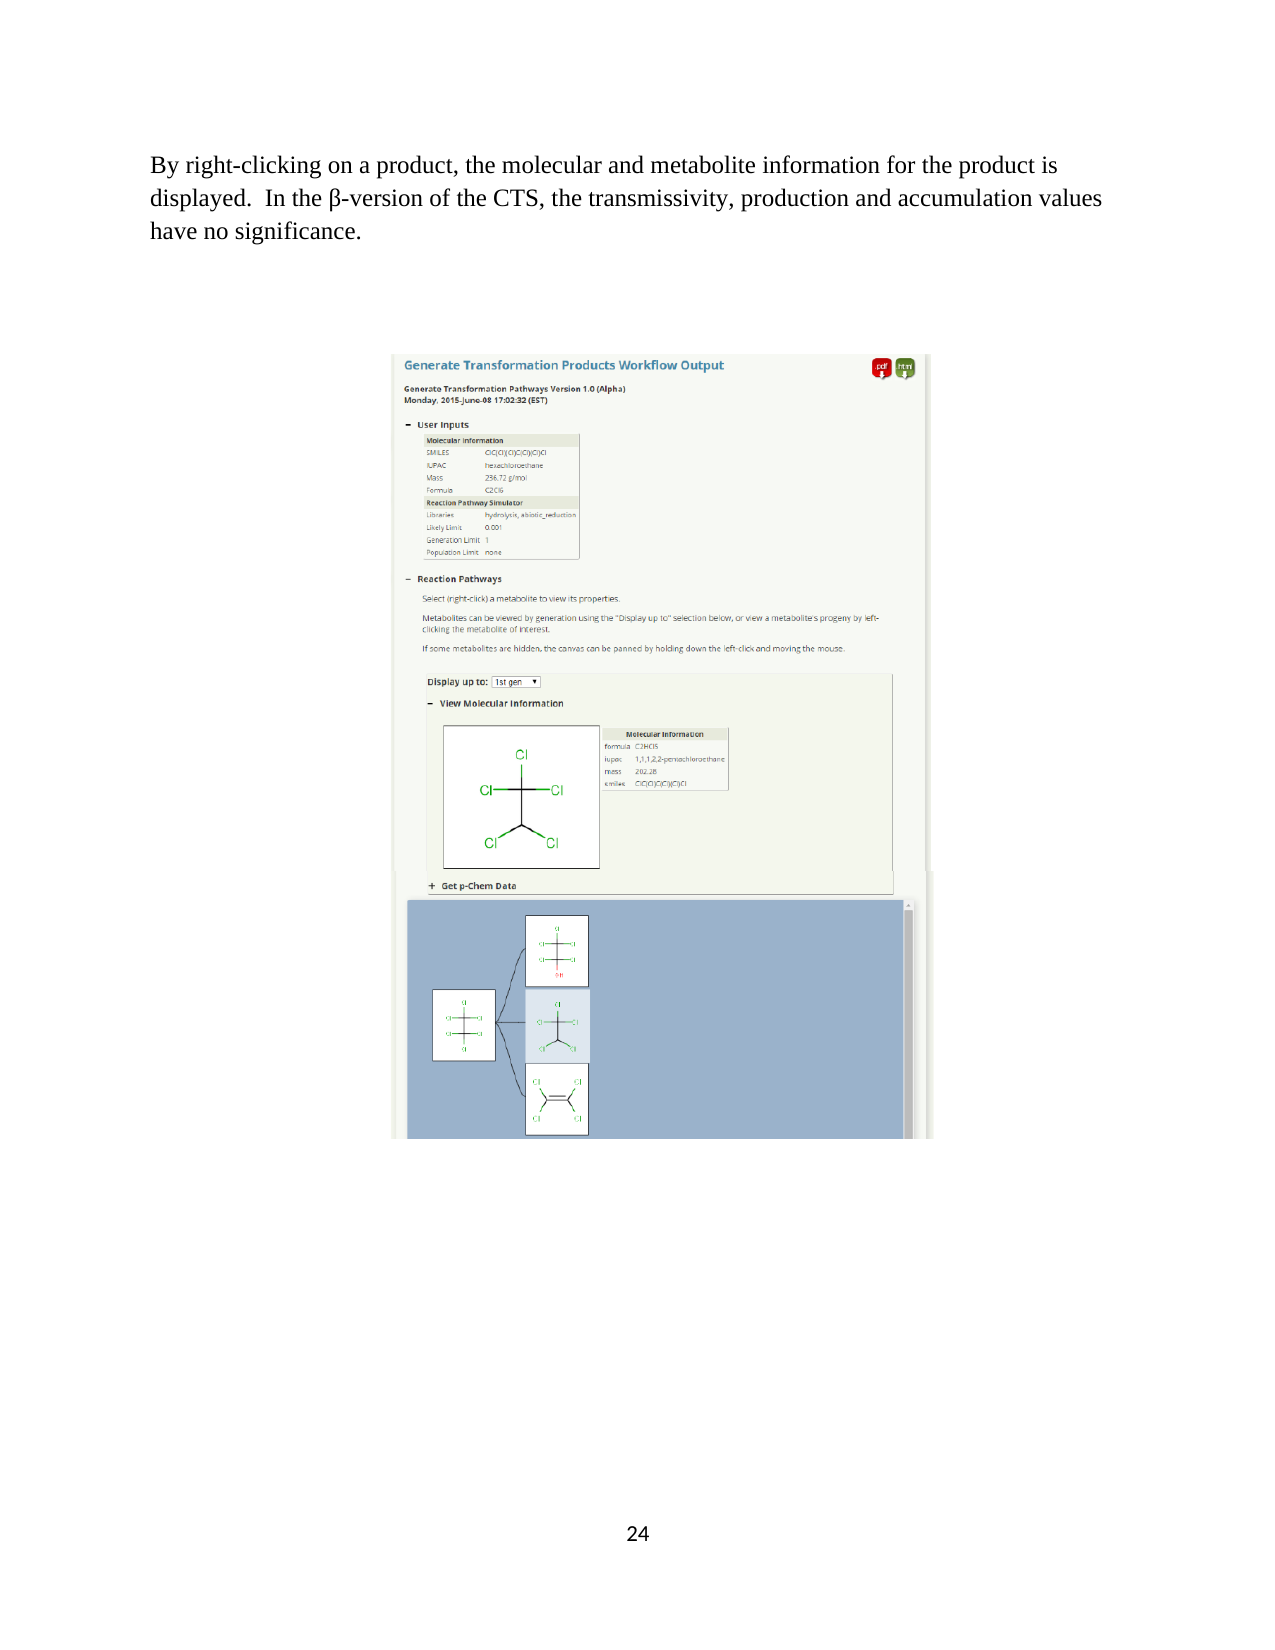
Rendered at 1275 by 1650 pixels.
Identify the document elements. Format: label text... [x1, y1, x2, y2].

text By right-clicking on a product, the molecular and metabolite information for the product is displayed. In the β-version of the CTS, the transmissivity, production and accumulation values have no significance. [150, 150, 1125, 245]
picture [390, 354, 934, 1139]
